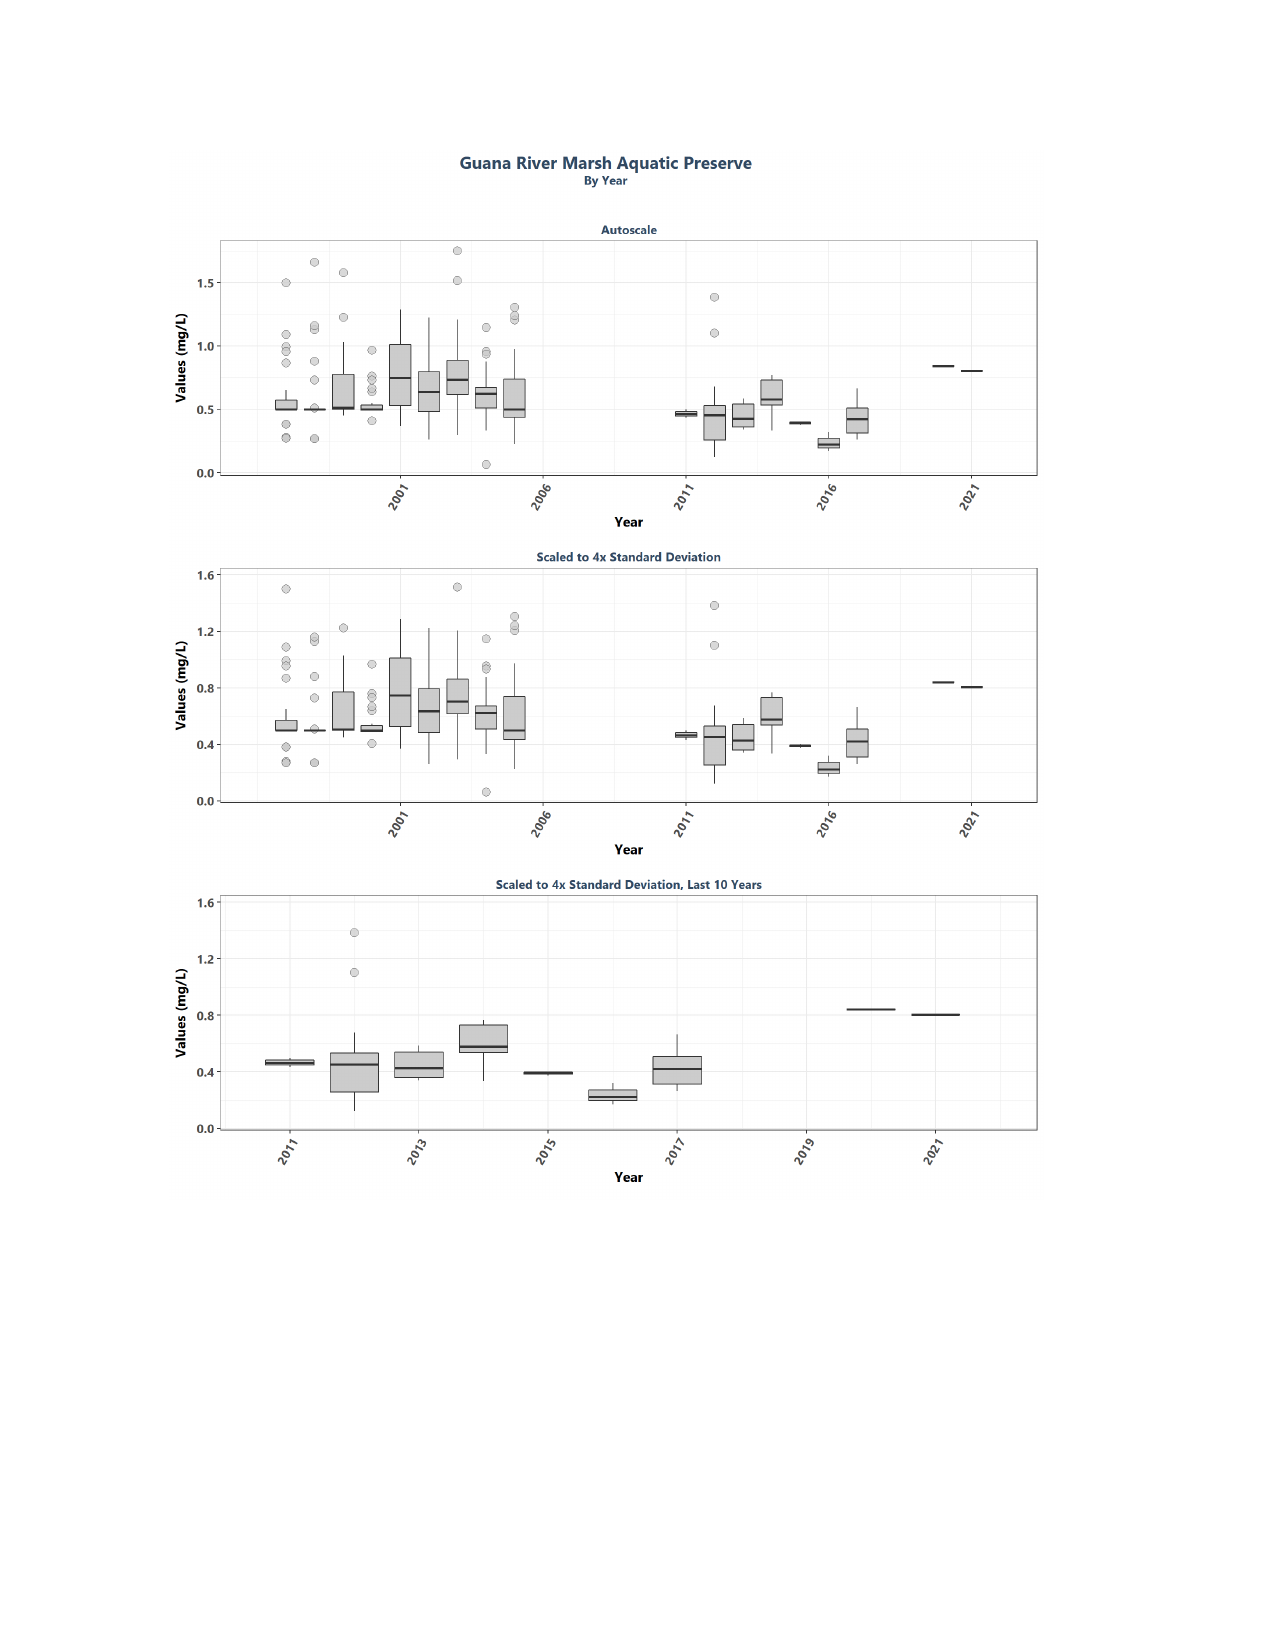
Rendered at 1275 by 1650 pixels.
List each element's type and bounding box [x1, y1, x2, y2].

picture [168, 150, 1044, 1200]
